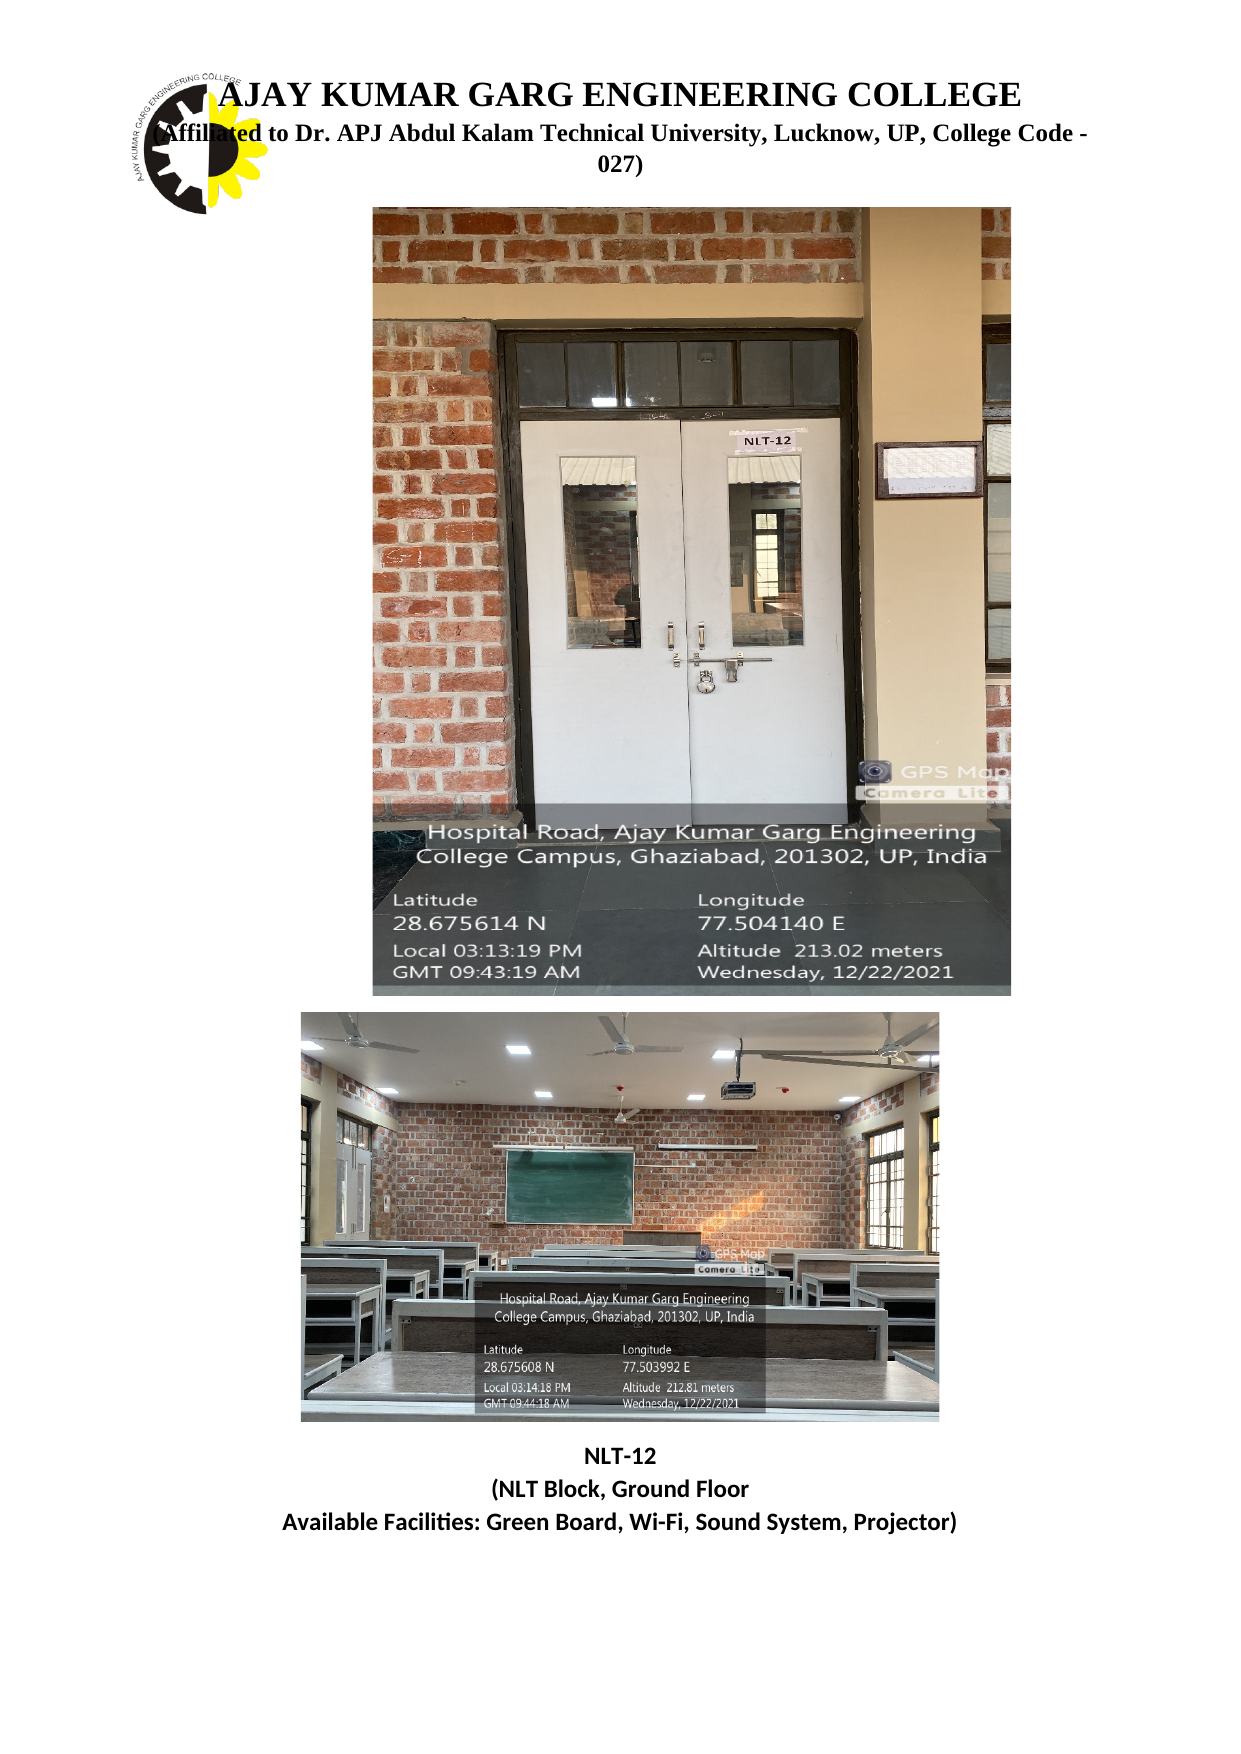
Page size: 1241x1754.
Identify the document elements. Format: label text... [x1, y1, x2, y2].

text Available Facilities: Green Board, Wi-Fi, Sound System, Projector) [150, 1506, 1090, 1536]
picture [300, 1012, 940, 1422]
text NLT-12 [150, 1440, 1090, 1471]
picture [372, 207, 1012, 996]
picture [269, 87, 275, 96]
text (NLT Block, Ground Floor [150, 1473, 1090, 1503]
picture [131, 73, 275, 216]
